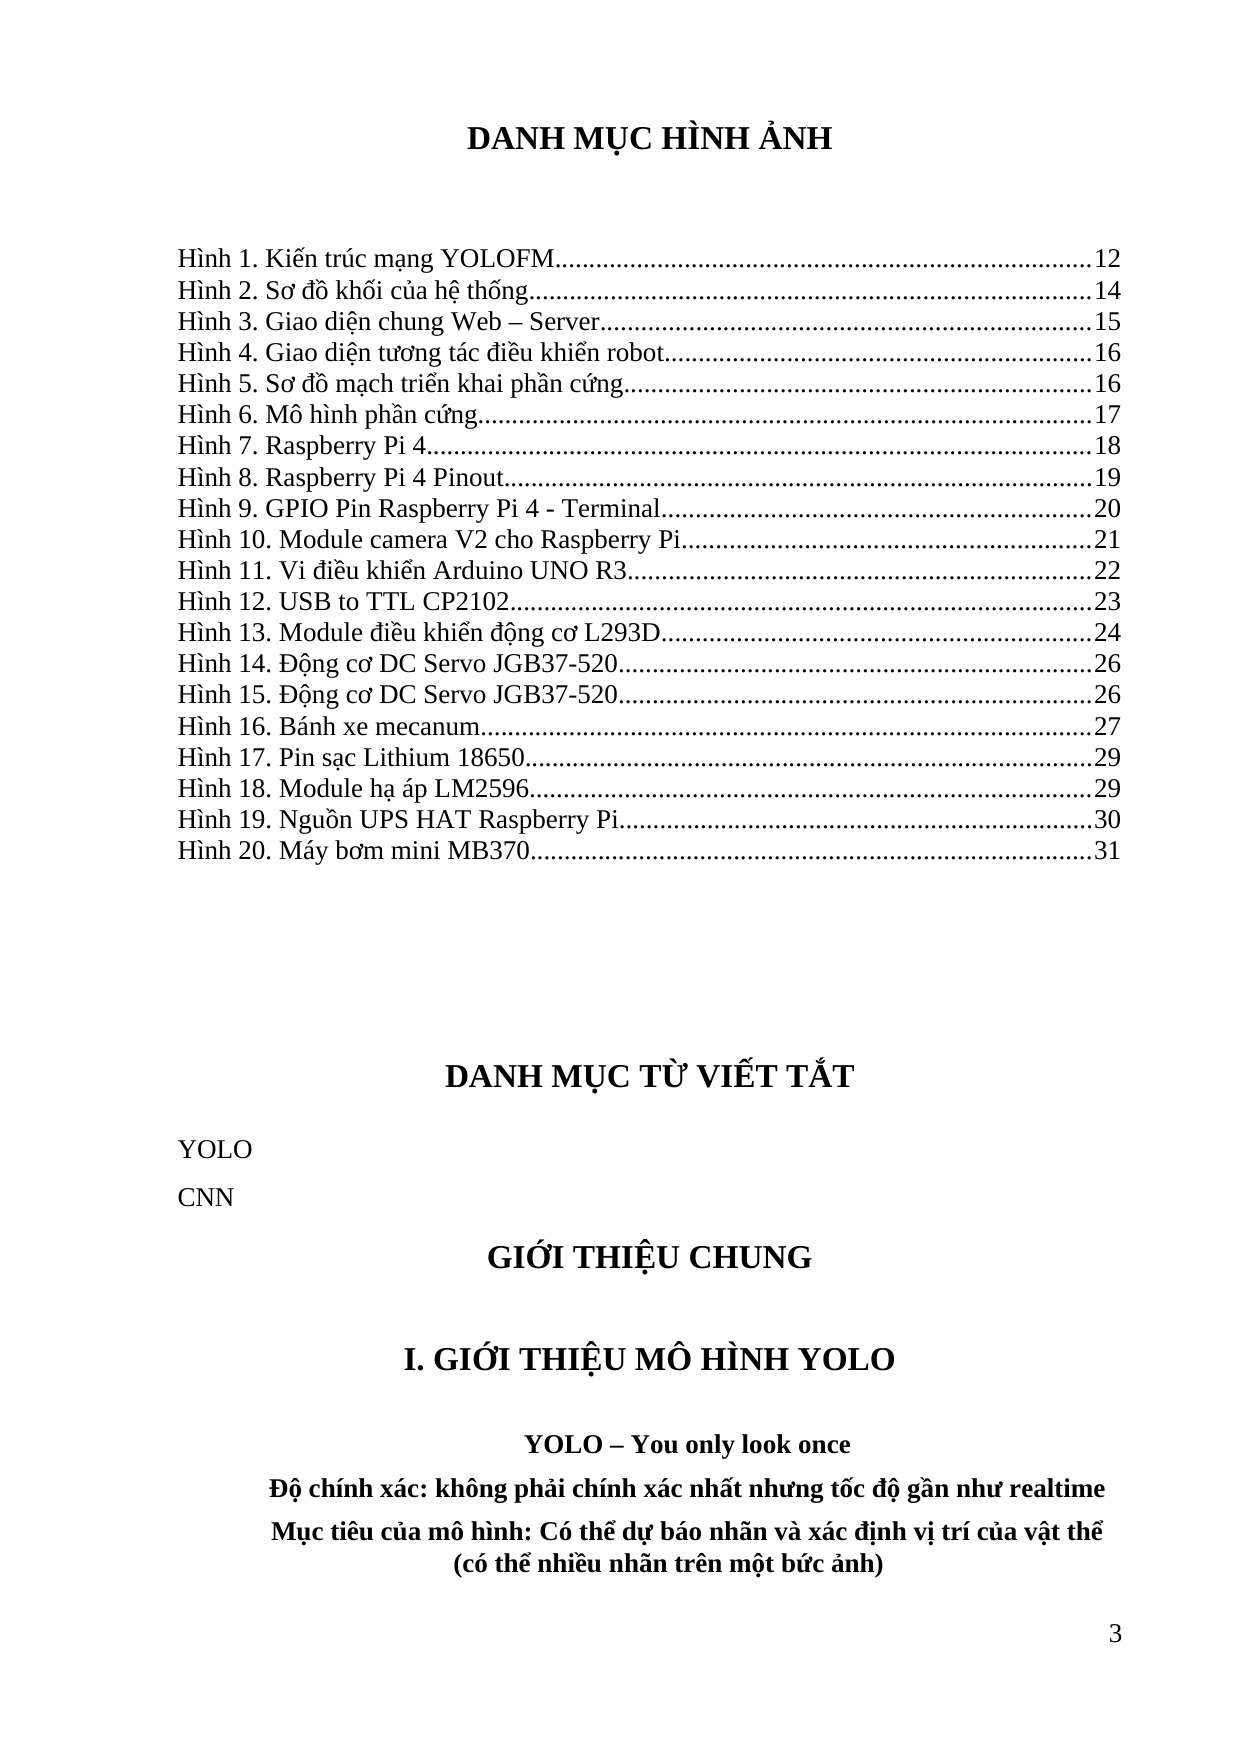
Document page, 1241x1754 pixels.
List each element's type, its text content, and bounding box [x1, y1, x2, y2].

text Hình 20. Máy bơm mini MB370 31 [177, 834, 1122, 866]
subtitle DANH MỤC TỪ VIẾT TẮT [177, 1057, 1122, 1095]
text Độ chính xác: không phải chính xác nhất nhưng tốc độ gần như realtime [215, 1472, 1122, 1503]
text Hình 19. Nguồn UPS HAT Raspberry Pi 30 [177, 803, 1122, 834]
text Hình 2. Sơ đồ khối của hệ thống 14 [177, 274, 1122, 305]
text Hình 16. Bánh xe mecanum 27 [177, 710, 1122, 741]
subtitle DANH MỤC HÌNH ẢNH [177, 118, 1122, 156]
text Hình 6. Mô hình phần cứng 17 [177, 398, 1122, 429]
subtitle I. GIỚI THIỆU MÔ HÌNH YOLO [177, 1339, 1122, 1377]
text Mục tiêu của mô hình: Có thể dự báo nhãn và xác định vị trí của vật thể (có thể nhiều nhãn trên một bức ảnh) [215, 1516, 1122, 1578]
text Hình 10. Module camera V2 cho Raspberry Pi 21 [177, 523, 1122, 554]
text Hình 3. Giao diện chung Web – Server 15 [177, 305, 1122, 336]
text Hình 5. Sơ đồ mạch triển khai phần cứng 16 [177, 367, 1122, 398]
text Hình 13. Module điều khiển động cơ L293D 24 [177, 616, 1122, 647]
text Hình 7. Raspberry Pi 4 18 [177, 429, 1122, 461]
text CNN [177, 1181, 1122, 1212]
text Hình 11. Vi điều khiển Arduino UNO R3 22 [177, 554, 1122, 585]
text Hình 18. Module hạ áp LM2596 29 [177, 772, 1122, 803]
text Hình 14. Động cơ DC Servo JGB37-520 26 [177, 647, 1122, 679]
text Hình 1. Kiến trúc mạng YOLOFM 12 [177, 243, 1122, 274]
text Hình 8. Raspberry Pi 4 Pinout 19 [177, 461, 1122, 492]
text Hình 9. GPIO Pin Raspberry Pi 4 - Terminal 20 [177, 492, 1122, 523]
text YOLO [177, 1133, 1122, 1164]
text Hình 12. USB to TTL CP2102 23 [177, 585, 1122, 616]
text Hình 4. Giao diện tương tác điều khiển robot 16 [177, 336, 1122, 367]
subtitle GIỚI THIỆU CHUNG [177, 1237, 1122, 1276]
text Hình 15. Động cơ DC Servo JGB37-520 26 [177, 679, 1122, 710]
text YOLO – You only look once [215, 1428, 1122, 1459]
text Hình 17. Pin sạc Lithium 18650 29 [177, 741, 1122, 772]
